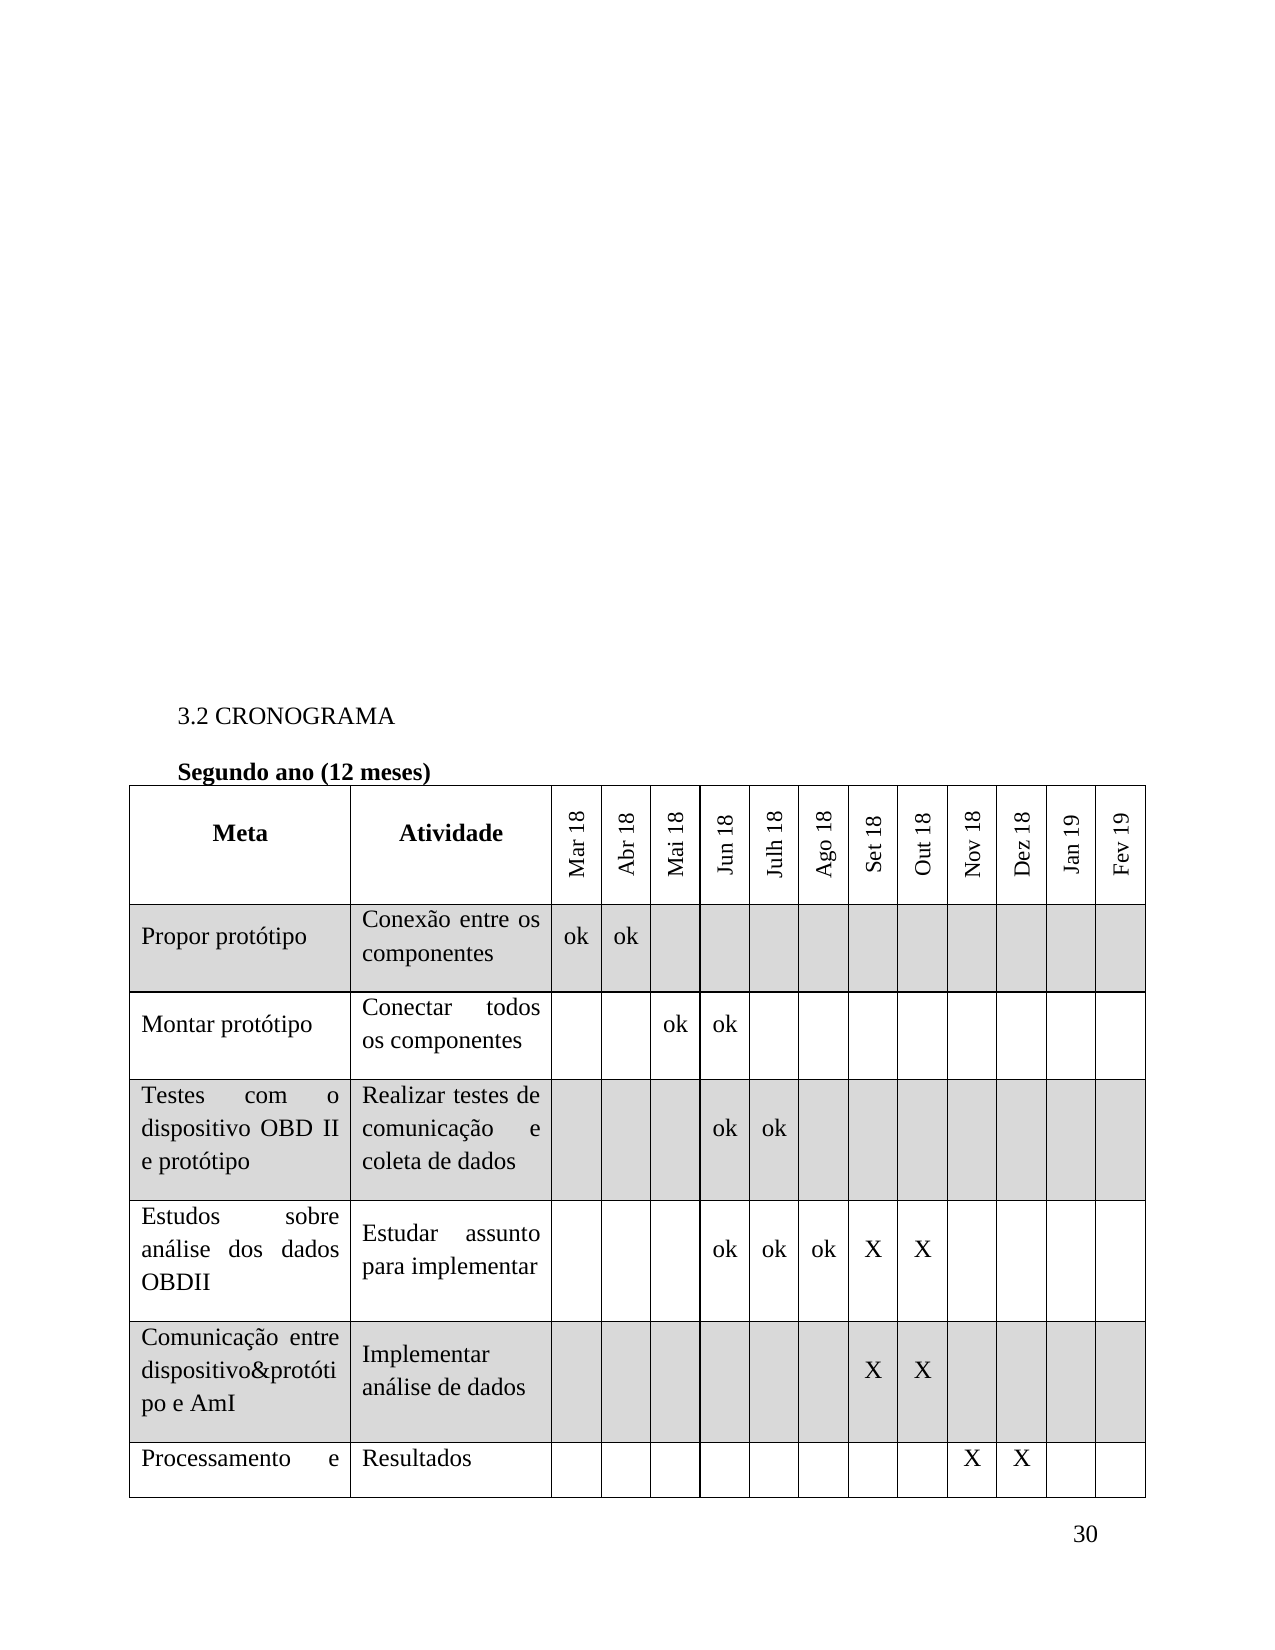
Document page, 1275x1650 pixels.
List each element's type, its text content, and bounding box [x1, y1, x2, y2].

table_header Dez 18 [997, 786, 1046, 903]
table_cell [948, 905, 996, 991]
table_cell [849, 1443, 897, 1497]
table_header Julh 18 [750, 786, 798, 903]
table_cell [948, 1201, 996, 1321]
table_header Abr 18 [602, 786, 650, 903]
table_cell [651, 1080, 699, 1200]
table_cell [1047, 993, 1095, 1079]
table_cell Montar protótipo [130, 993, 350, 1079]
table_cell [750, 1322, 798, 1442]
table_cell [1096, 1443, 1145, 1497]
table_cell X [849, 1201, 897, 1321]
table_cell [1047, 1443, 1095, 1497]
table_cell Testes com o dispositivo OBD II e protótipo [130, 1080, 350, 1200]
table_cell [750, 993, 798, 1079]
table_cell [898, 993, 947, 1079]
table_header Mar 18 [552, 786, 601, 903]
table_cell [1096, 1080, 1145, 1200]
table_header Atividade [351, 786, 551, 903]
table_cell Resultados [351, 1443, 551, 1497]
table_cell Propor protótipo [130, 905, 350, 991]
table_cell Estudar assunto para implementar [351, 1201, 551, 1321]
table_cell ok [799, 1201, 848, 1321]
table_cell [948, 1322, 996, 1442]
table_cell ok [750, 1201, 798, 1321]
table_header Nov 18 [948, 786, 996, 903]
table_header Set 18 [849, 786, 897, 903]
table_cell [651, 905, 699, 991]
table_cell [997, 1322, 1046, 1442]
table_cell [552, 993, 601, 1079]
table_cell Conectar todos os componentes [351, 993, 551, 1079]
table_cell [1047, 1080, 1095, 1200]
table_cell [750, 905, 798, 991]
table_cell [1096, 993, 1145, 1079]
table_header Jan 19 [1047, 786, 1095, 903]
table_cell [552, 1201, 601, 1321]
table_cell [602, 993, 650, 1079]
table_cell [130, 1443, 350, 1497]
table_cell [701, 905, 749, 991]
table_cell [799, 1443, 848, 1497]
table_cell ok [701, 1080, 749, 1200]
table_cell X [898, 1201, 947, 1321]
table_header Meta [130, 786, 350, 903]
table_cell [799, 1080, 848, 1200]
table_cell [898, 905, 947, 991]
table_cell [799, 1322, 848, 1442]
table_cell [997, 905, 1046, 991]
table_cell [948, 1080, 996, 1200]
table_cell [552, 1080, 601, 1200]
table_cell [602, 1443, 650, 1497]
table_cell [948, 993, 996, 1079]
table_header Mai 18 [651, 786, 699, 903]
table_cell [898, 1080, 947, 1200]
table_cell Implementar análise de dados [351, 1322, 551, 1442]
table_cell ok [750, 1080, 798, 1200]
table_cell [1096, 905, 1145, 991]
table_cell [602, 1080, 650, 1200]
table_cell [849, 993, 897, 1079]
table_cell [552, 1322, 601, 1442]
table_cell X [849, 1322, 897, 1442]
table_cell [849, 1080, 897, 1200]
table_cell X [997, 1443, 1046, 1497]
table_cell X [898, 1322, 947, 1442]
table_cell [799, 905, 848, 991]
table_cell [651, 1322, 699, 1442]
table_cell Realizar testes de comunicação e coleta de dados [351, 1080, 551, 1200]
table_cell Conexão entre os componentes [351, 905, 551, 991]
table_cell [1047, 1322, 1095, 1442]
table_cell [750, 1443, 798, 1497]
table_cell [898, 1443, 947, 1497]
table_cell [1096, 1201, 1145, 1321]
table_header Jun 18 [701, 786, 749, 903]
table_cell [1096, 1322, 1145, 1442]
table_cell [701, 1443, 749, 1497]
table_cell [602, 1322, 650, 1442]
table_header Fev 19 [1096, 786, 1145, 903]
table_cell [701, 1322, 749, 1442]
table_cell ok [602, 905, 650, 991]
table_cell ok [651, 993, 699, 1079]
table_cell X [948, 1443, 996, 1497]
table_header Ago 18 [799, 786, 848, 903]
subtitle 3.2 CRONOGRAMA [177, 701, 1098, 730]
table_cell [552, 1443, 601, 1497]
table_cell [602, 1201, 650, 1321]
table_cell ok [552, 905, 601, 991]
table_cell ok [701, 1201, 749, 1321]
text Segundo ano (12 meses) [177, 757, 1098, 785]
table_cell [997, 1201, 1046, 1321]
table_cell [1047, 1201, 1095, 1321]
table_cell [997, 993, 1046, 1079]
table_cell [1047, 905, 1095, 991]
table_cell [651, 1201, 699, 1321]
table_cell [651, 1443, 699, 1497]
table_cell [849, 905, 897, 991]
table_header Out 18 [898, 786, 947, 903]
table_cell [799, 993, 848, 1079]
table_cell ok [701, 993, 749, 1079]
table_cell Estudos sobre análise dos dados OBDII [130, 1201, 350, 1321]
table_cell Comunicação entre dispositivo&protótipo e AmI [130, 1322, 350, 1442]
table_cell [997, 1080, 1046, 1200]
